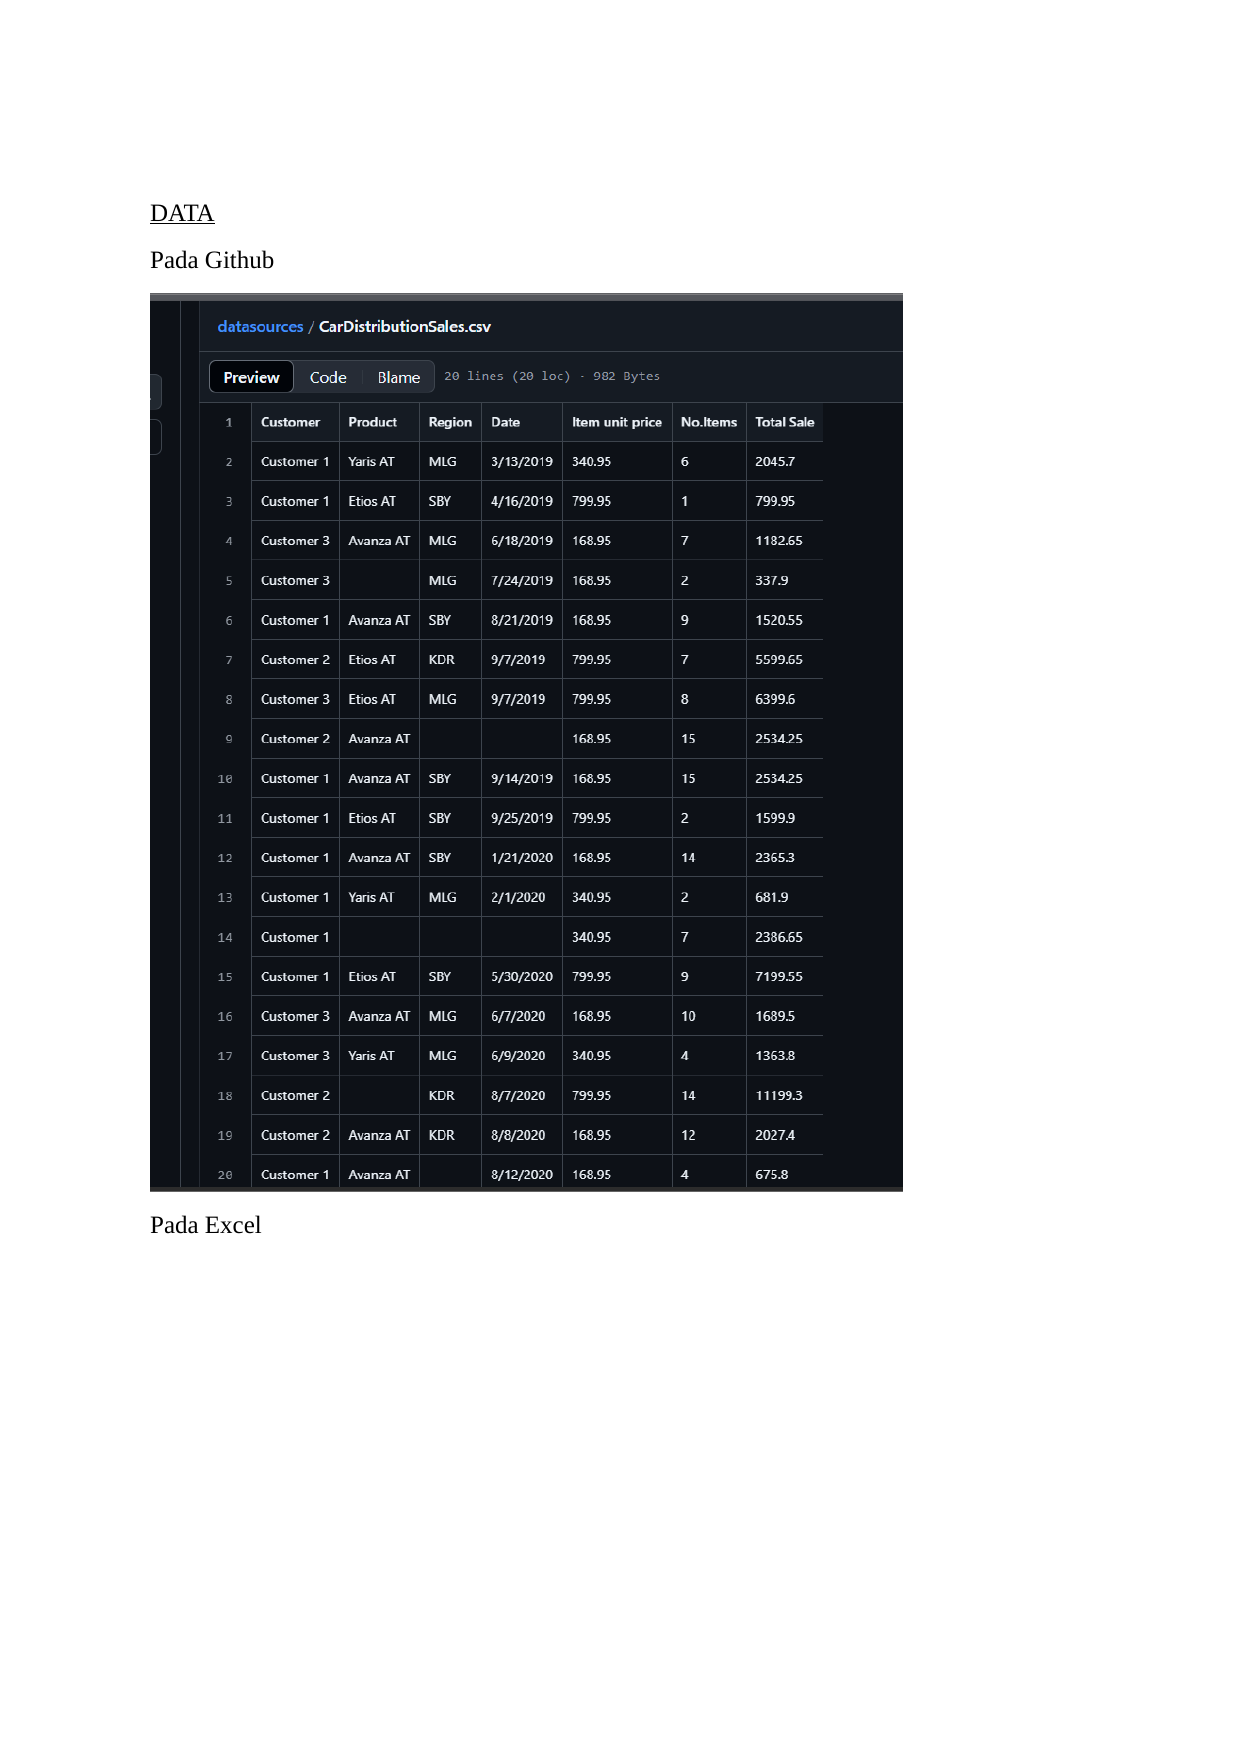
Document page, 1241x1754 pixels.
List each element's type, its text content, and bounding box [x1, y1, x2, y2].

picture [150, 293, 903, 1192]
text DATA [150, 198, 1090, 226]
text Pada Github [150, 245, 1090, 274]
text Pada Excel [150, 1210, 1090, 1239]
